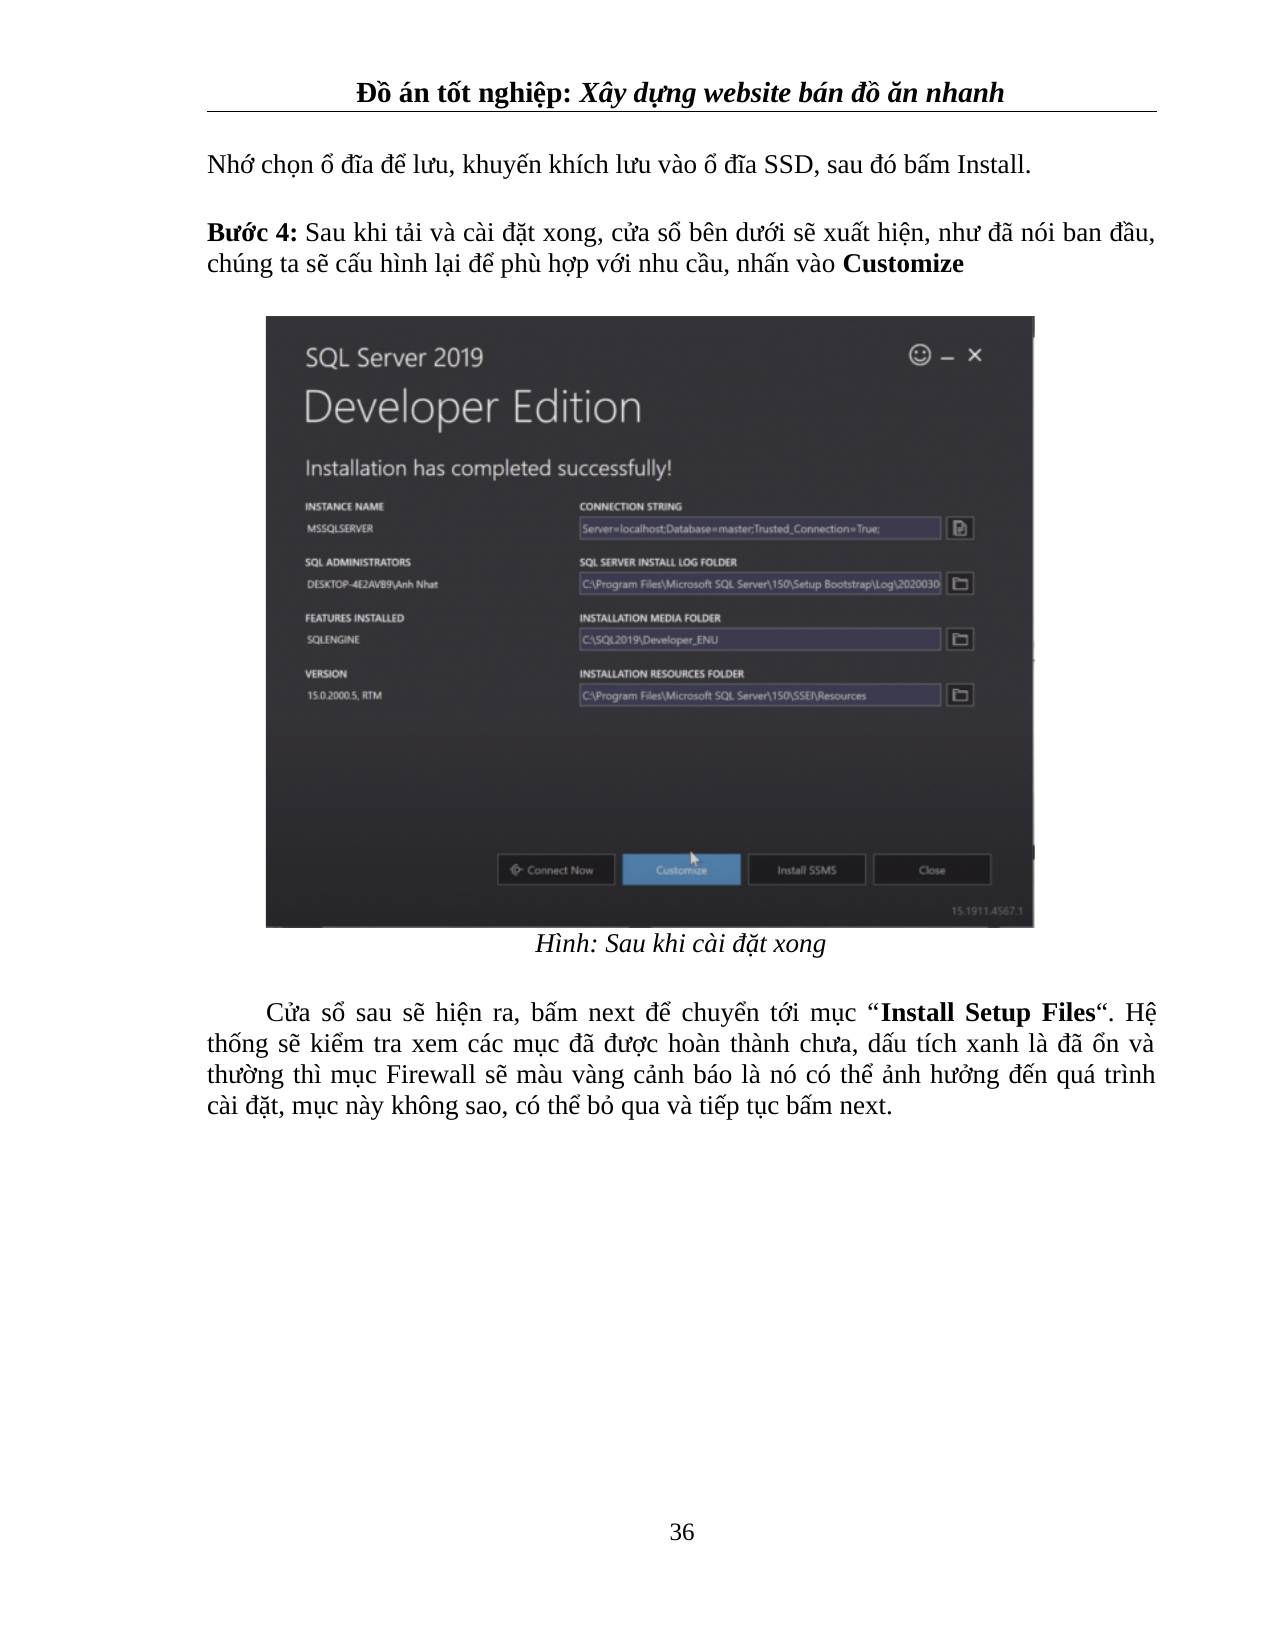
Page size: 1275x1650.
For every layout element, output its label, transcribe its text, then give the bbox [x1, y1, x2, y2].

text Hình: Sau khi cài đặt xong [207, 927, 1157, 958]
text Cửa sổ sau sẽ hiện ra, bấm next để chuyển tới mục “Install Setup Files“. Hệ thống sẽ kiểm tra xem các mục đã được hoàn thành chưa, dấu tích xanh là đã ổn và thường thì mục Firewall sẽ màu vàng cảnh báo là nó có thể ảnh hưởng đến quá trình cài đặt, mục này không sao, có thể bỏ qua và tiếp tục bấm next. [207, 996, 1157, 1120]
text Nhớ chọn ổ đĩa để lưu, khuyến khích lưu vào ổ đĩa SSD, sau đó bấm Install. [207, 148, 1157, 179]
picture [265, 316, 1035, 928]
text Bước 4: Sau khi tải và cài đặt xong, cửa sổ bên dưới sẽ xuất hiện, như đã nói ban đầu, chúng ta sẽ cấu hình lại để phù hợp với nhu cầu, nhấn vào Customize [207, 216, 1157, 279]
